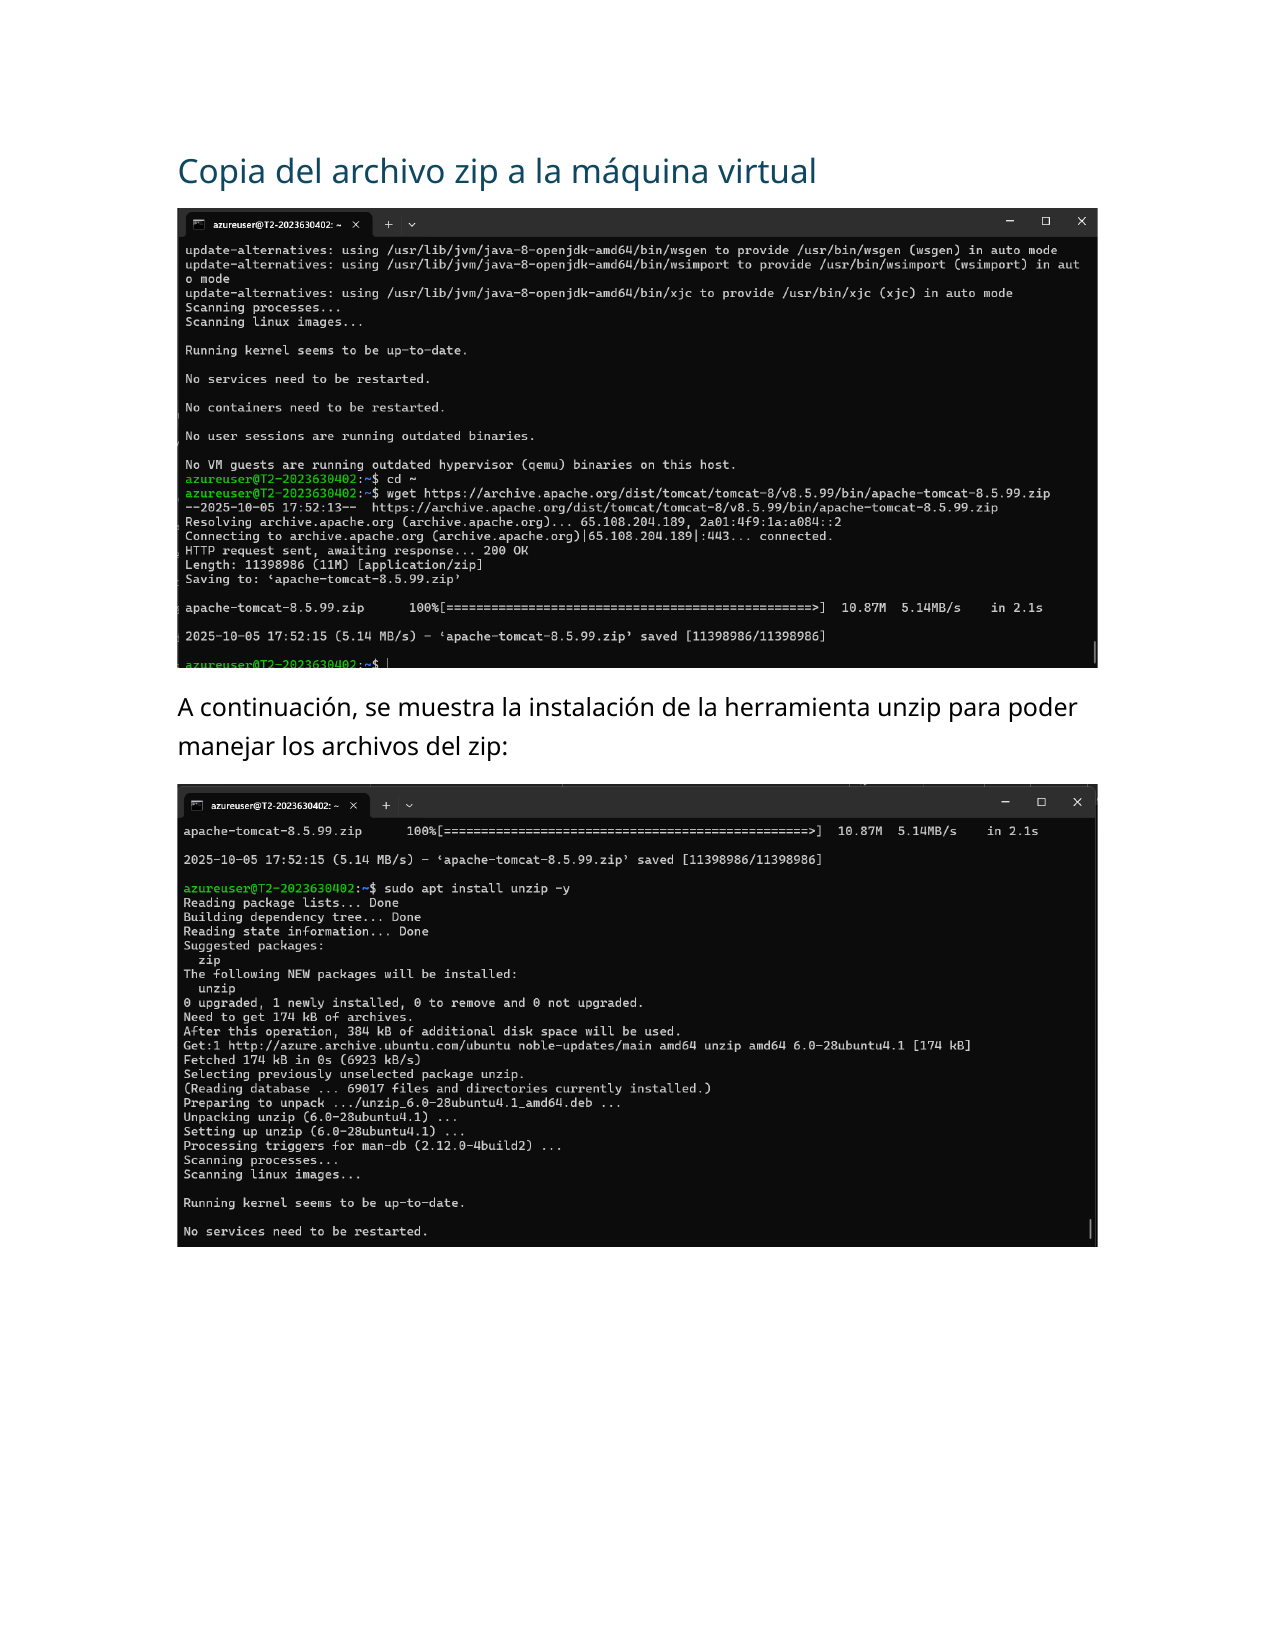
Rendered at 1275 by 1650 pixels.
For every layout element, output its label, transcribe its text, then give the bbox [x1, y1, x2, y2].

picture [177, 784, 1098, 1247]
text A continuación, se muestra la instalación de la herramienta unzip para poder manejar los archivos del zip: [177, 689, 1098, 763]
subtitle Copia del archivo zip a la máquina virtual [177, 148, 1098, 193]
picture [177, 208, 1098, 668]
